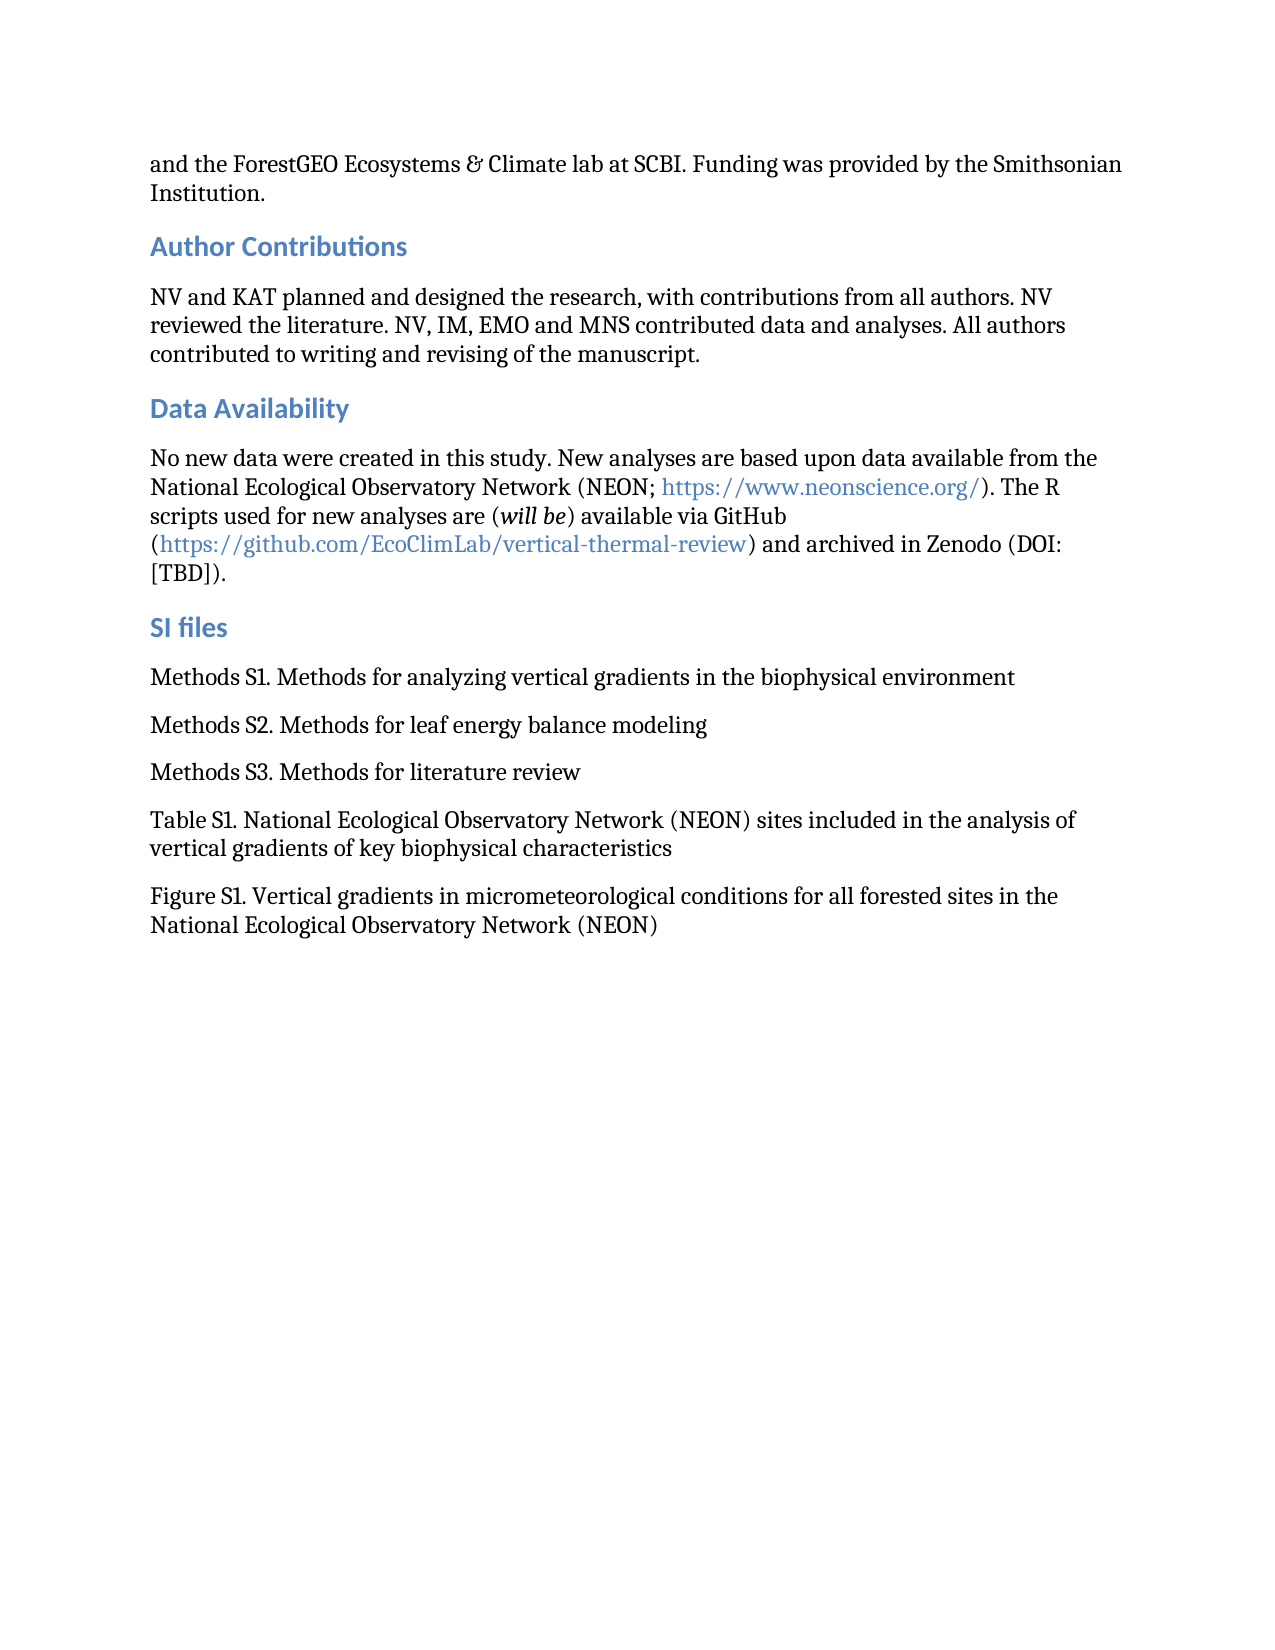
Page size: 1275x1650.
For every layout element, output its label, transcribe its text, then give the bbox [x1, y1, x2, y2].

text Figure S1. Vertical gradients in micrometeorological conditions for all forested sites in the National Ecological Observatory Network (NEON) [150, 882, 1125, 939]
text Methods S2. Methods for leaf energy balance modeling [150, 711, 1125, 739]
text No new data were created in this study. New analyses are based upon data available from the National Ecological Observatory Network (NEON; https://www.neonscience.org/). The R scripts used for new analyses are (will be) available via GitHub (https://github.com/EcoClimLab/vertical-thermal-review) and archived in Zenodo (DOI: [TBD]). [150, 444, 1125, 588]
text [150, 150, 1125, 207]
subtitle Data Availability [150, 390, 1125, 425]
text Table S1. National Ecological Observatory Network (NEON) sites included in the analysis of vertical gradients of key biophysical characteristics [150, 806, 1125, 863]
text NV and KAT planned and designed the research, with contributions from all authors. NV reviewed the literature. NV, IM, EMO and MNS contributed data and analyses. All authors contributed to writing and revising of the manuscript. [150, 283, 1125, 369]
text Methods S3. Methods for literature review [150, 758, 1125, 787]
subtitle Author Contributions [150, 228, 1125, 264]
subtitle SI files [150, 609, 1125, 644]
text Methods S1. Methods for analyzing vertical gradients in the biophysical environment [150, 663, 1125, 692]
